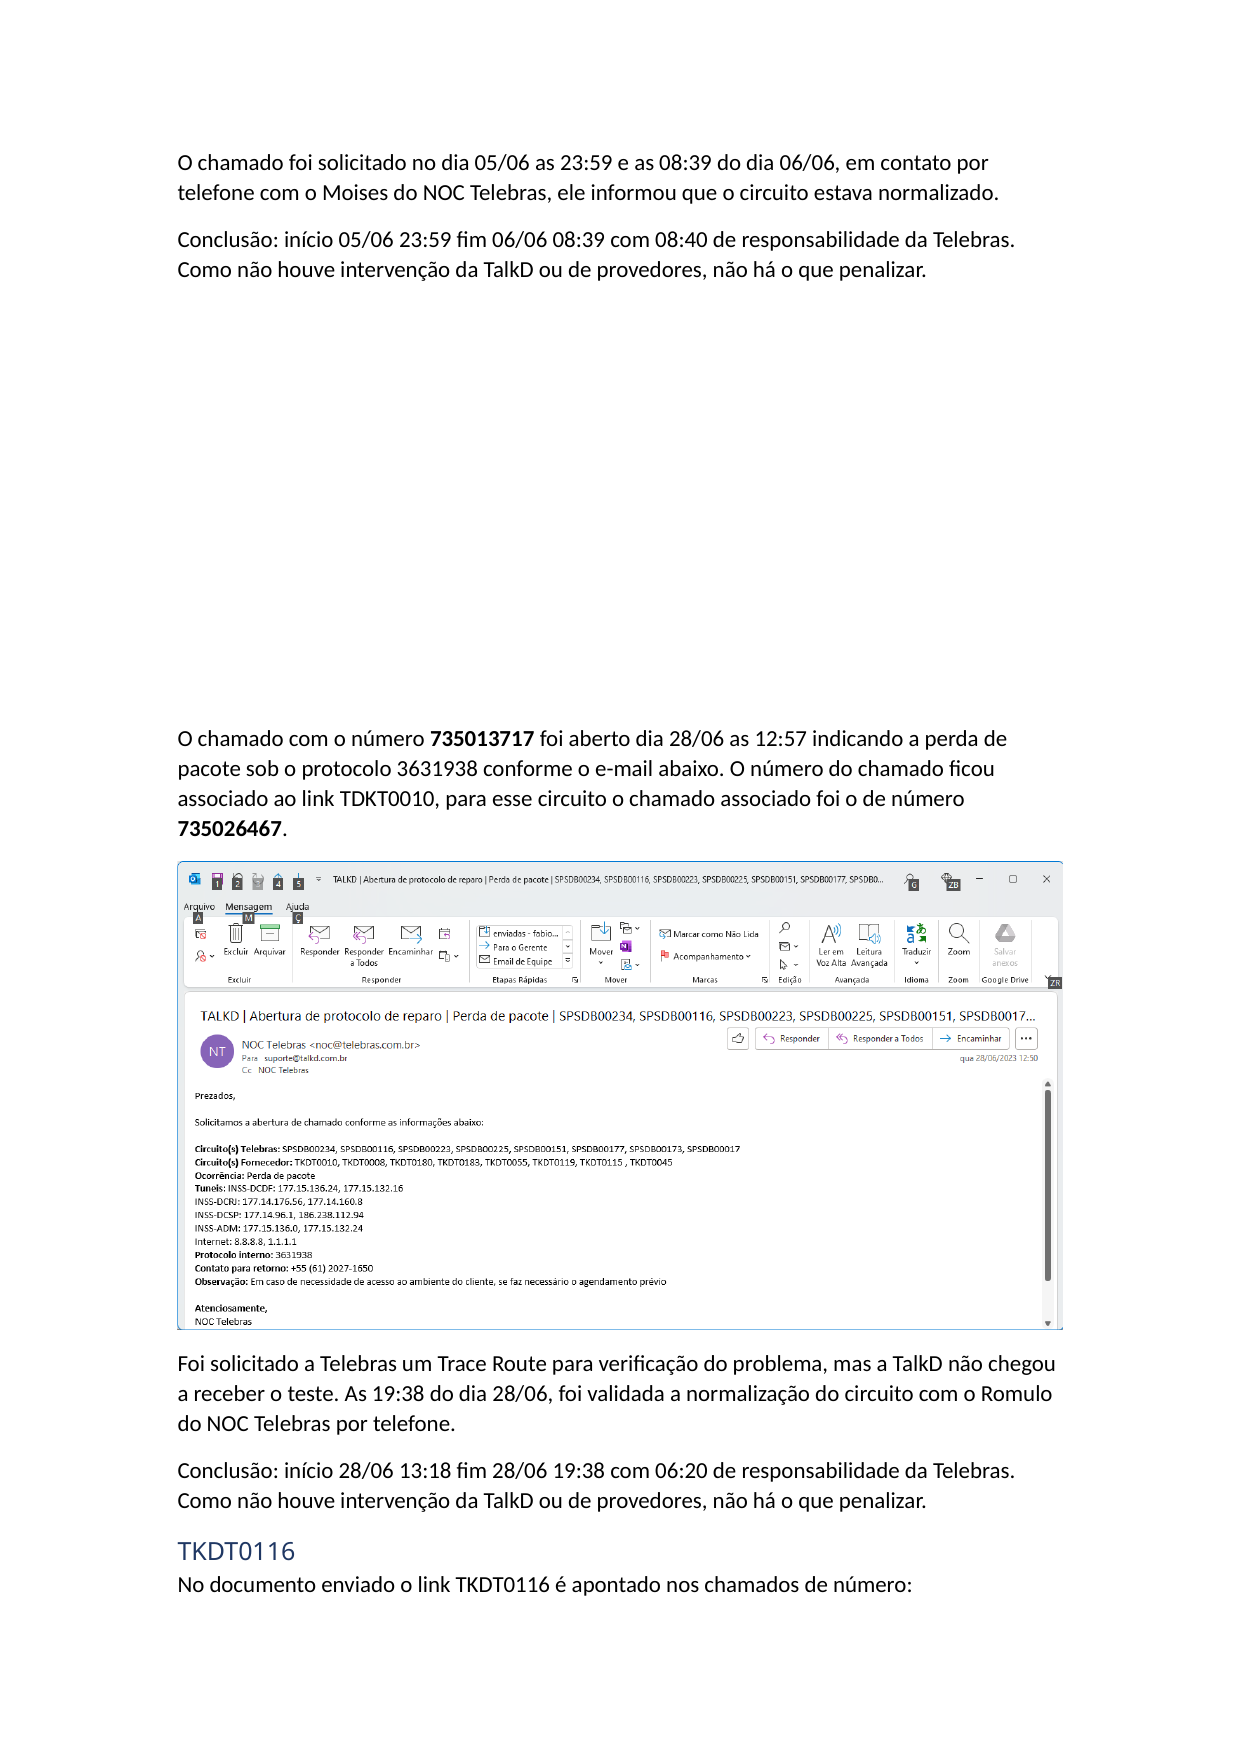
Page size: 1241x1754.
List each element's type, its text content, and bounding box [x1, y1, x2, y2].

text Foi solicitado a Telebras um Trace Route para verificação do problema, mas a TalkD não chegou a receber o teste. As 19:38 do dia 28/06, foi validada a normalização do circuito com o Romulo do NOC Telebras por telefone. [177, 1349, 1063, 1437]
text Conclusão: início 05/06 23:59 fim 06/06 08:39 com 08:40 de responsabilidade da Telebras. Como não houve intervenção da TalkD ou de provedores, não há o que penalizar. [177, 225, 1063, 283]
subtitle TKDT0116 [177, 1533, 1063, 1567]
text O chamado foi solicitado no dia 05/06 as 23:59 e as 08:39 do dia 06/06, em contato por telefone com o Moises do NOC Telebras, ele informou que o circuito estava normalizado. [177, 148, 1063, 206]
text O chamado com o número 735013717 foi aberto dia 28/06 as 12:57 indicando a perda de pacote sob o protocolo 3631938 conforme o e-mail abaixo. O número do chamado ficou associado ao link TDKT0010, para esse circuito o chamado associado foi o de número 735026467. [177, 724, 1063, 842]
text No documento enviado o link TKDT0116 é apontado nos chamados de número: [177, 1570, 1063, 1598]
text Conclusão: início 28/06 13:18 fim 28/06 19:38 com 06:20 de responsabilidade da Telebras. Como não houve intervenção da TalkD ou de provedores, não há o que penalizar. [177, 1456, 1063, 1514]
picture [177, 861, 1063, 1330]
